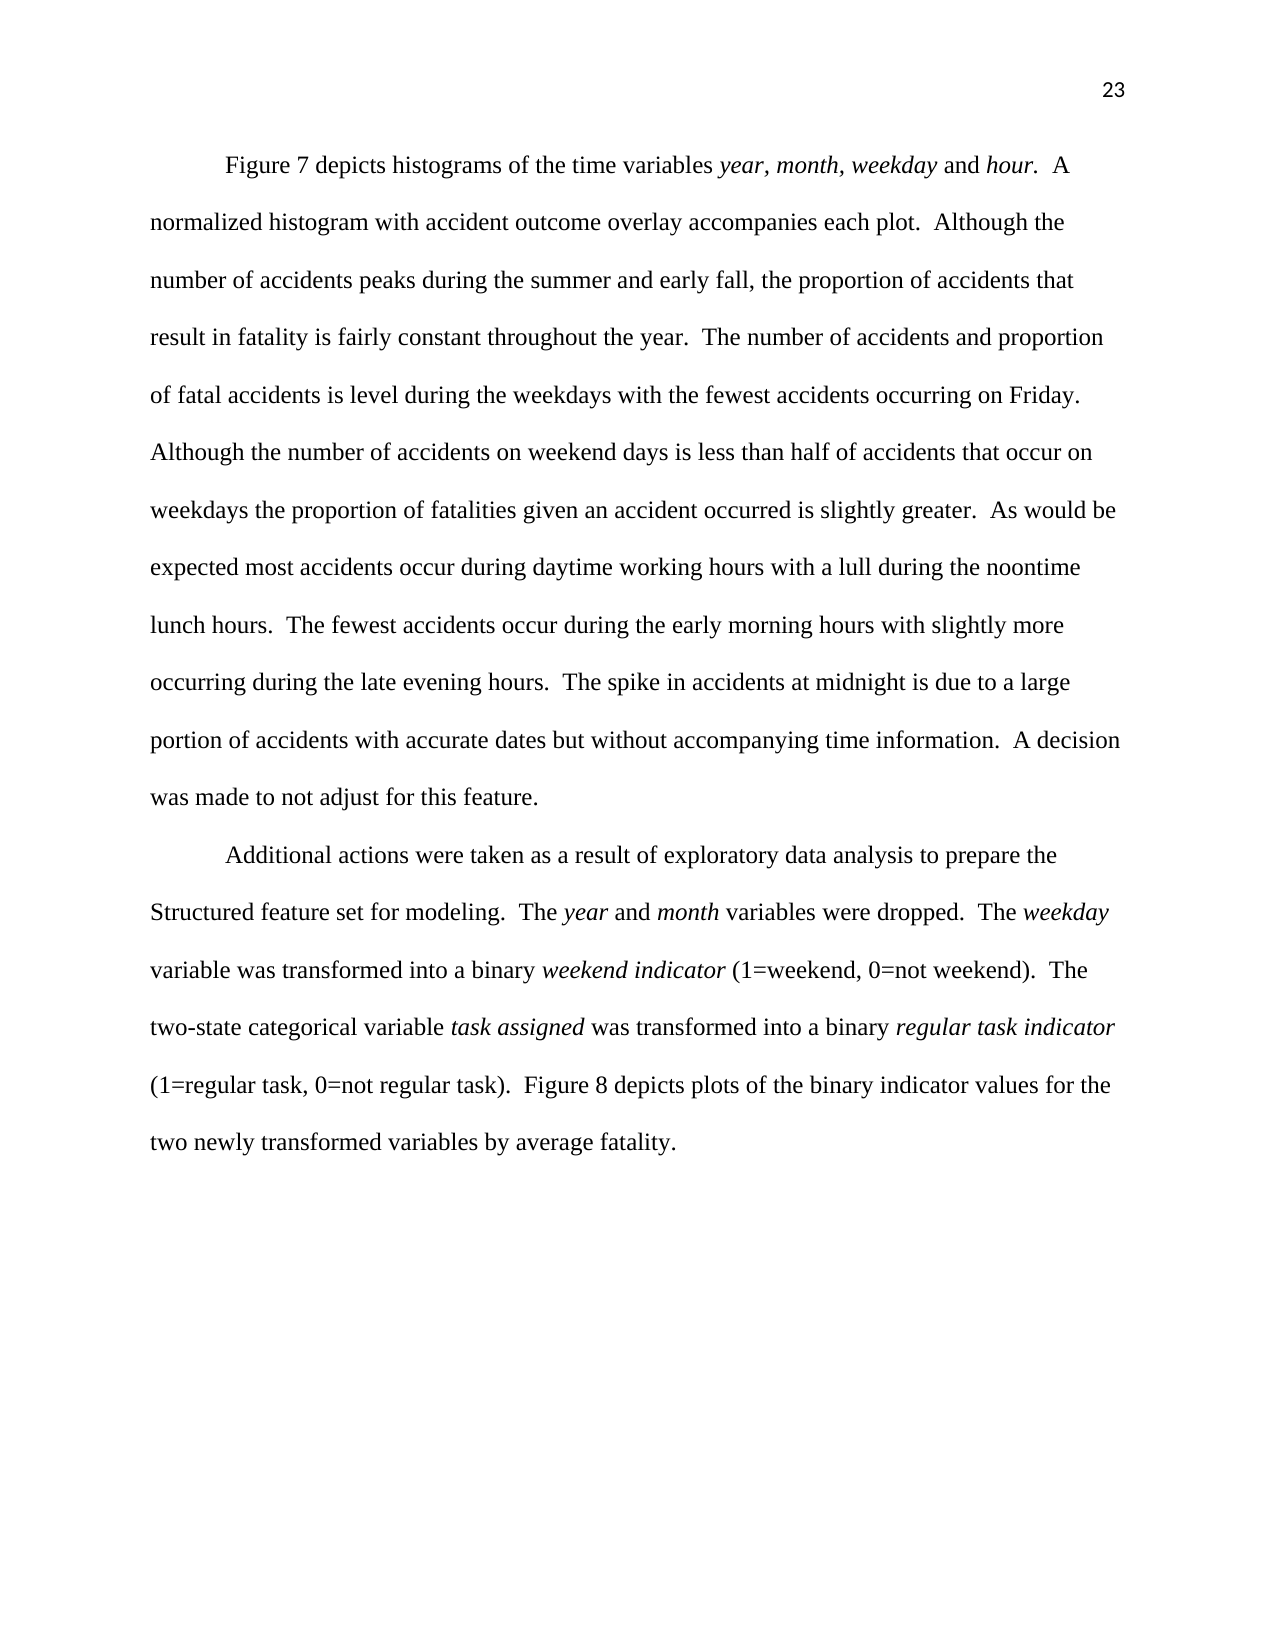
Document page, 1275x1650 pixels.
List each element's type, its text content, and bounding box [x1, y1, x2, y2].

text Figure 7 depicts histograms of the time variables year, month, weekday and hour. A normalized histogram with accident outcome overlay accompanies each plot. Although the number of accidents peaks during the summer and early fall, the proportion of accidents that result in fatality is fairly constant throughout the year. The number of accidents and proportion of fatal accidents is level during the weekdays with the fewest accidents occurring on Friday. Although the number of accidents on weekend days is less than half of accidents that occur on weekdays the proportion of fatalities given an accident occurred is slightly greater. As would be expected most accidents occur during daytime working hours with a lull during the noontime lunch hours. The fewest accidents occur during the early morning hours with slightly more occurring during the late evening hours. The spike in accidents at midnight is due to a large portion of accidents with accurate dates but without accompanying time information. A decision was made to not adjust for this feature. [150, 150, 1125, 811]
text Additional actions were taken as a result of exploratory data analysis to prepare the Structured feature set for modeling. The year and month variables were dropped. The weekday variable was transformed into a binary weekend indicator (1=weekend, 0=not weekend). The two-state categorical variable task assigned was transformed into a binary regular task indicator (1=regular task, 0=not regular task). Figure 8 depicts plots of the binary indicator values for the two newly transformed variables by average fatality. [150, 840, 1125, 1156]
